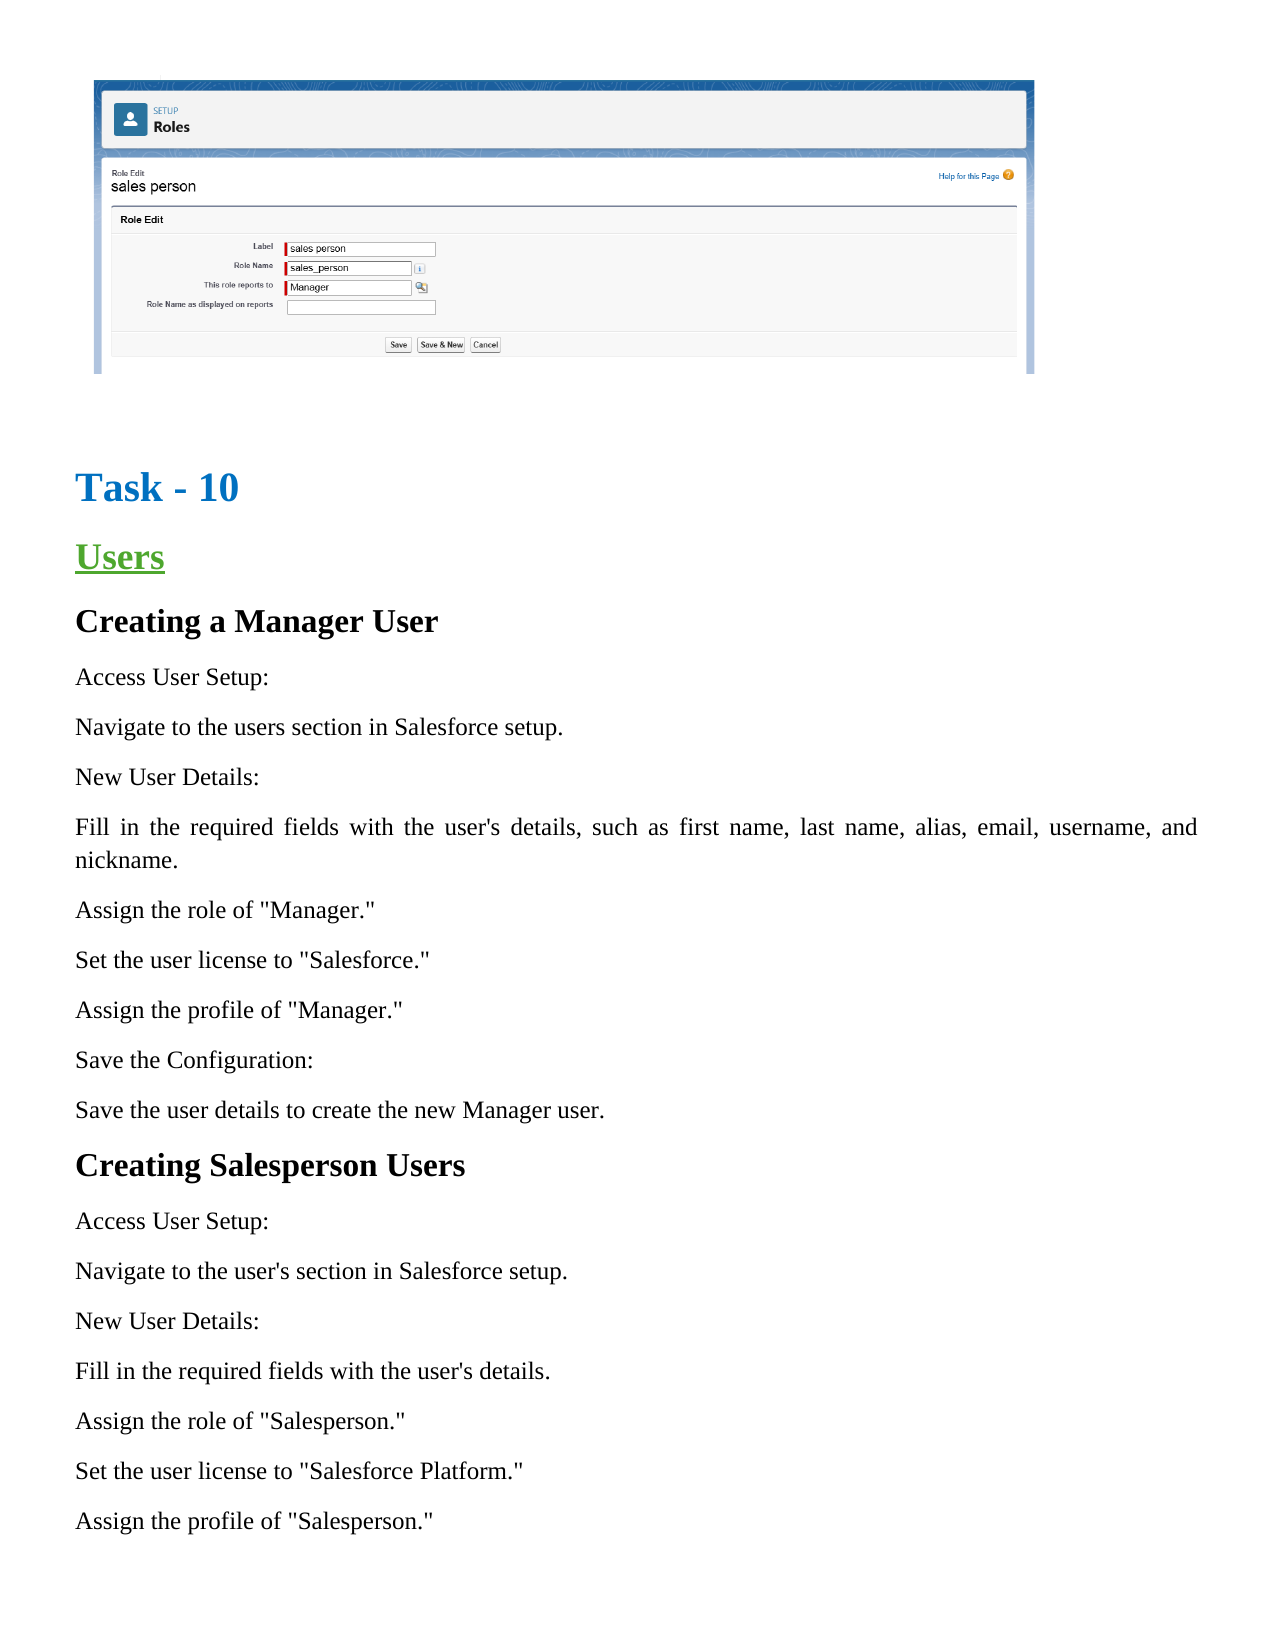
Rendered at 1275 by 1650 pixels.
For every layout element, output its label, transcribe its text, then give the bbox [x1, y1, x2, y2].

text Save the user details to create the new Manager user. [75, 1095, 1200, 1124]
text Fill in the required fields with the user's details. [75, 1356, 1200, 1385]
text Assign the role of "Salesperson." [75, 1406, 1200, 1435]
text Navigate to the users section in Salesforce setup. [75, 712, 1200, 741]
text Navigate to the user's section in Salesforce setup. [75, 1256, 1200, 1285]
text Assign the profile of "Manager." [75, 995, 1200, 1024]
text New User Details: [75, 762, 1200, 791]
text Assign the role of "Manager." [75, 895, 1200, 924]
text Fill in the required fields with the user's details, such as first name, last name, alias, email, username, and nickname. [75, 812, 1200, 874]
text Access User Setup: [75, 662, 1200, 691]
text Users [75, 534, 1200, 577]
text Creating a Manager User [75, 601, 1200, 639]
text Set the user license to "Salesforce." [75, 945, 1200, 974]
text Set the user license to "Salesforce Platform." [75, 1456, 1200, 1485]
text Access User Setup: [75, 1206, 1200, 1235]
text Assign the profile of "Salesperson." [75, 1506, 1200, 1535]
text Creating Salesperson Users [75, 1145, 1200, 1184]
text New User Details: [75, 1306, 1200, 1335]
text Task - 10 [75, 462, 1200, 510]
text Save the Configuration: [75, 1045, 1200, 1074]
